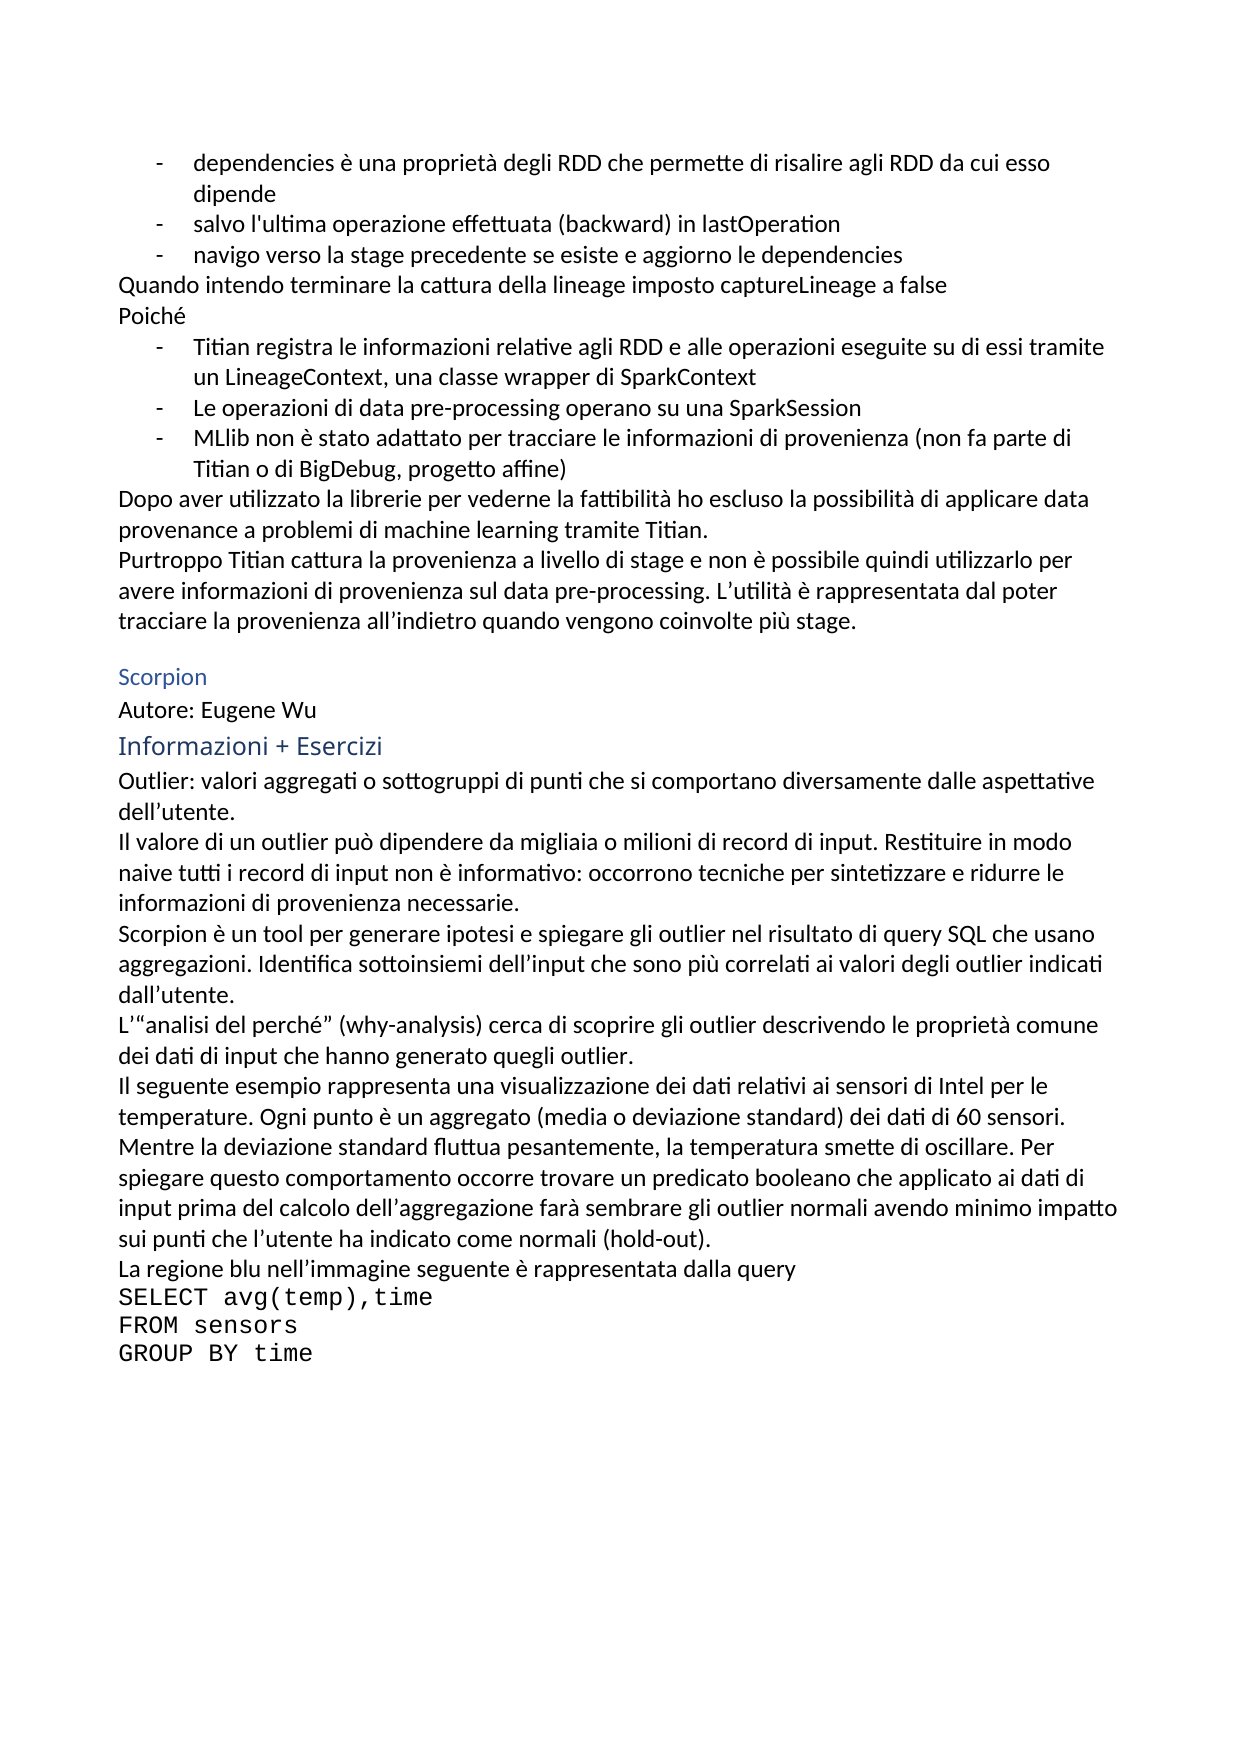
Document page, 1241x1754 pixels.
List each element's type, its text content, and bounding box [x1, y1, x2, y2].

text FROM sensors [118, 1312, 1122, 1341]
text Dopo aver utilizzato la librerie per vederne la fattibilità ho escluso la possibilità di applicare data provenance a problemi di machine learning tramite Titian. [118, 483, 1122, 544]
text Autore: Eugene Wu [118, 694, 1122, 724]
list Le operazioni di data pre-processing operano su una SparkSession [156, 392, 1122, 422]
list navigo verso la stage precedente se esiste e aggiorno le dependencies [156, 239, 1122, 270]
text Outlier: valori aggregati o sottogruppi di punti che si comportano diversamente dalle aspettative dell’utente. [118, 765, 1122, 826]
text Il valore di un outlier può dipendere da migliaia o milioni di record di input. Restituire in modo naive tutti i record di input non è informativo: occorrono tecniche per sintetizzare e ridurre le informazioni di provenienza necessarie. [118, 826, 1122, 918]
subtitle Informazioni + Esercizi [118, 728, 1122, 763]
text Quando intendo terminare la cattura della lineage imposto captureLineage a false [118, 270, 1122, 300]
text La regione blu nell’immagine seguente è rappresentata dalla query [118, 1254, 1122, 1284]
subtitle Scorpion [118, 661, 1122, 691]
text Poiché [118, 300, 1122, 331]
text L’“analisi del perché” (why-analysis) cerca di scoprire gli outlier descrivendo le proprietà comune dei dati di input che hanno generato quegli outlier. [118, 1009, 1122, 1071]
text Purtroppo Titian cattura la provenienza a livello di stage e non è possibile quindi utilizzarlo per avere informazioni di provenienza sul data pre-processing. L’utilità è rappresentata dal poter tracciare la provenienza all’indietro quando vengono coinvolte più stage. [118, 544, 1122, 636]
list salvo l'ultima operazione effettuata (backward) in lastOperation [156, 209, 1122, 239]
text GROUP BY time [118, 1341, 1122, 1369]
text SELECT avg(temp),time [118, 1284, 1122, 1312]
text Il seguente esempio rappresenta una visualizzazione dei dati relativi ai sensori di Intel per le temperature. Ogni punto è un aggregato (media o deviazione standard) dei dati di 60 sensori. Mentre la deviazione standard fluttua pesantemente, la temperatura smette di oscillare. Per spiegare questo comportamento occorre trovare un predicato booleano che applicato ai dati di input prima del calcolo dell’aggregazione farà sembrare gli outlier normali avendo minimo impatto sui punti che l’utente ha indicato come normali (hold-out). [118, 1071, 1122, 1254]
list Titian registra le informazioni relative agli RDD e alle operazioni eseguite su di essi tramite un LineageContext, una classe wrapper di SparkContext [156, 331, 1122, 392]
list dependencies è una proprietà degli RDD che permette di risalire agli RDD da cui esso dipende [156, 148, 1122, 209]
list MLlib non è stato adattato per tracciare le informazioni di provenienza (non fa parte di Titian o di BigDebug, progetto affine) [156, 422, 1122, 483]
text Scorpion è un tool per generare ipotesi e spiegare gli outlier nel risultato di query SQL che usano aggregazioni. Identifica sottoinsiemi dell’input che sono più correlati ai valori degli outlier indicati dall’utente. [118, 918, 1122, 1009]
